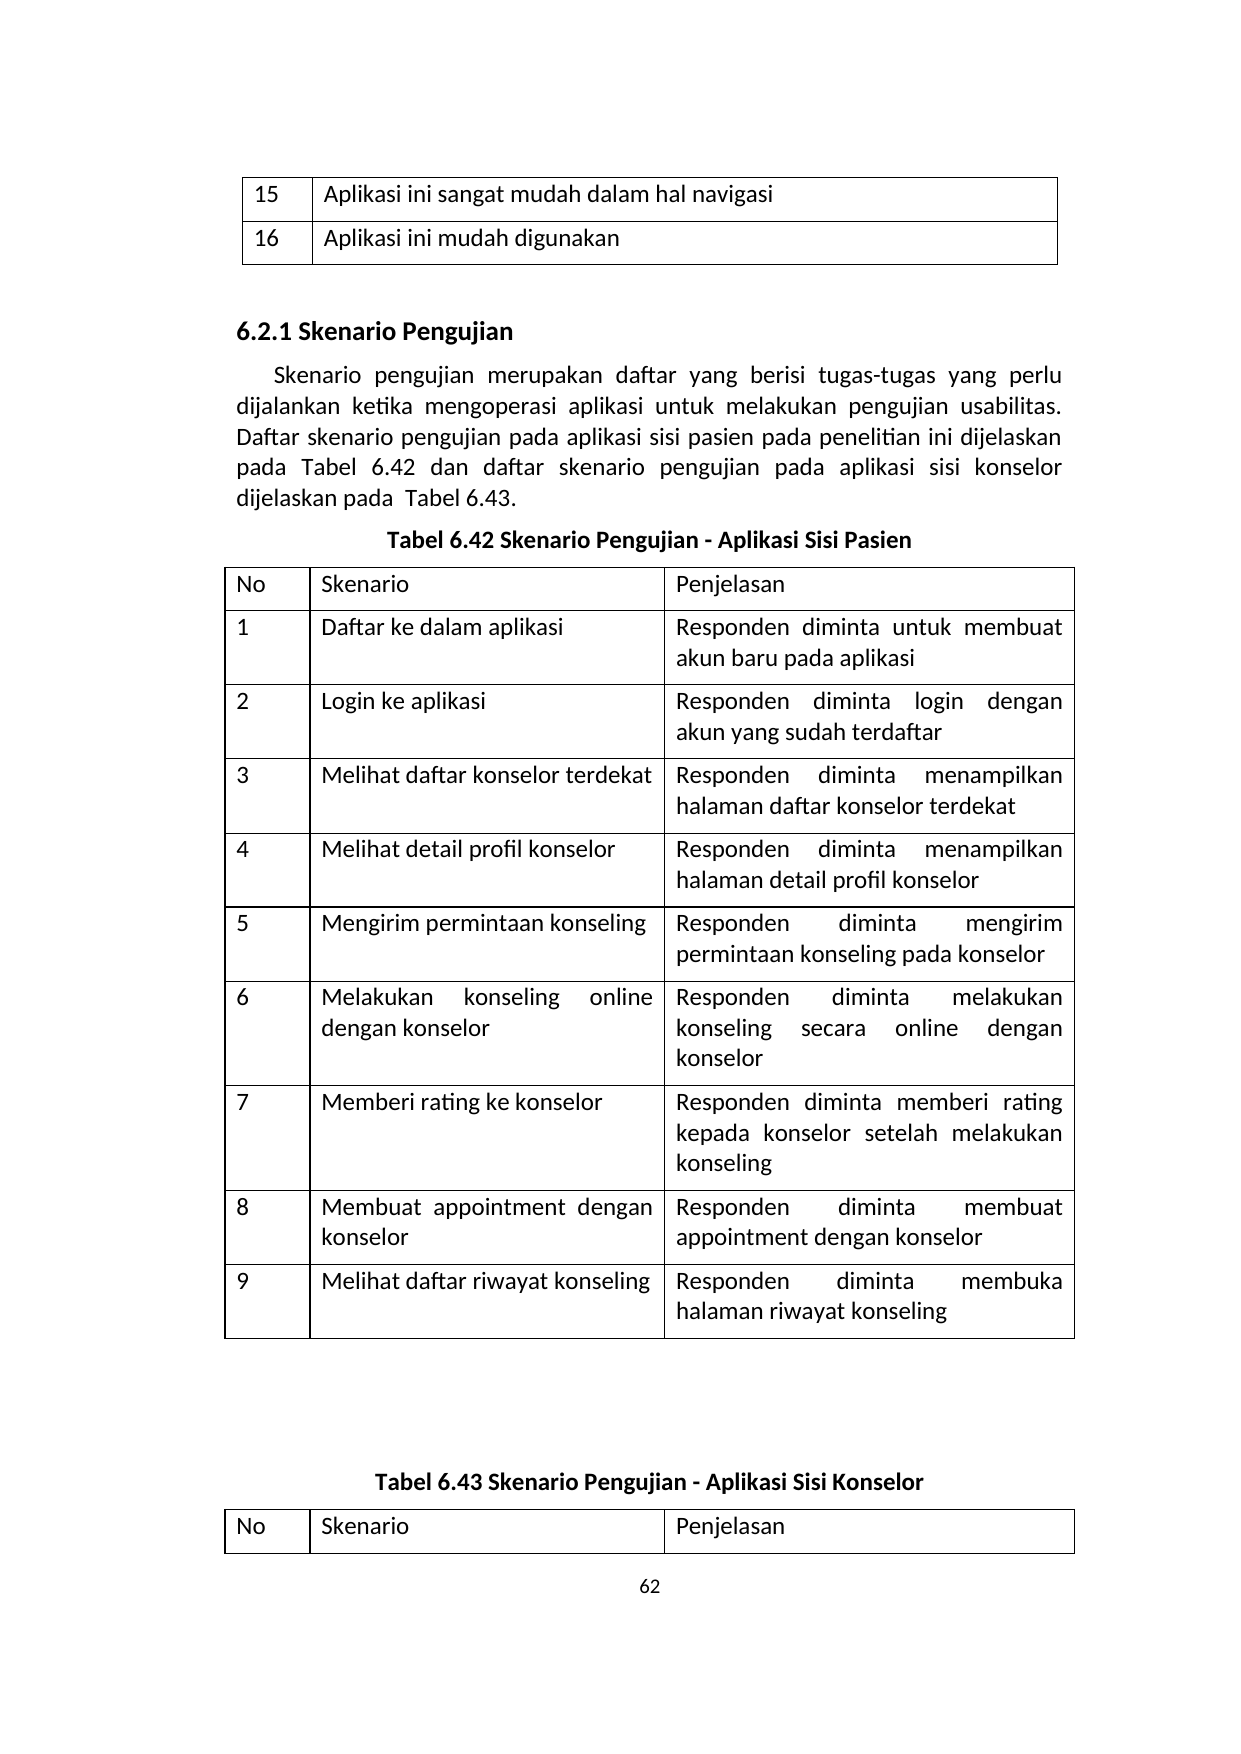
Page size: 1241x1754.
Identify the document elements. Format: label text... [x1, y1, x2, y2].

table_header Skenario [311, 1510, 664, 1552]
table_cell 5 [226, 908, 309, 981]
table_cell 3 [226, 759, 309, 832]
table_cell Membuat appointment dengan konselor [311, 1191, 664, 1264]
table_cell Mengirim permintaan konseling [311, 908, 664, 981]
table_cell Aplikasi ini sangat mudah dalam hal navigasi [313, 178, 1057, 221]
table_cell Responden diminta menampilkan halaman daftar konselor terdekat [665, 759, 1074, 832]
table_cell Aplikasi ini mudah digunakan [313, 222, 1057, 264]
table_cell 6 [226, 982, 309, 1085]
table_cell Memberi rating ke konselor [311, 1086, 664, 1190]
table_cell Responden diminta membuat appointment dengan konselor [665, 1191, 1074, 1264]
table_cell Responden diminta mengirim permintaan konseling pada konselor [665, 908, 1074, 981]
table_header Skenario [311, 568, 664, 610]
table_cell 8 [226, 1191, 309, 1264]
table_cell Responden diminta menampilkan halaman detail profil konselor [665, 834, 1074, 906]
table_cell 4 [226, 834, 309, 906]
table_cell 7 [226, 1086, 309, 1190]
table_header No [226, 568, 309, 610]
table_cell 2 [226, 685, 309, 758]
table_cell Melakukan konseling online dengan konselor [311, 982, 664, 1085]
table_cell Melihat daftar riwayat konseling [311, 1265, 664, 1338]
table_cell Melihat daftar konselor terdekat [311, 759, 664, 832]
table_cell Melihat detail profil konselor [311, 834, 664, 906]
table_cell 16 [243, 222, 312, 264]
subtitle Skenario Pengujian [236, 314, 1063, 348]
table_cell Responden diminta login dengan akun yang sudah terdaftar [665, 685, 1074, 758]
table_cell 9 [226, 1265, 309, 1338]
table_cell Responden diminta memberi rating kepada konselor setelah melakukan konseling [665, 1086, 1074, 1190]
table_header Penjelasan [665, 568, 1074, 610]
table_header Penjelasan [665, 1510, 1074, 1552]
table_cell 1 [226, 611, 309, 684]
table_cell Responden diminta melakukan konseling secara online dengan konselor [665, 982, 1074, 1085]
table_cell Responden diminta membuka halaman riwayat konseling [665, 1265, 1074, 1338]
table_cell Daftar ke dalam aplikasi [311, 611, 664, 684]
table_cell Responden diminta untuk membuat akun baru pada aplikasi [665, 611, 1074, 684]
table_cell Login ke aplikasi [311, 685, 664, 758]
table_cell 15 [243, 178, 312, 221]
table_header No [226, 1510, 309, 1552]
